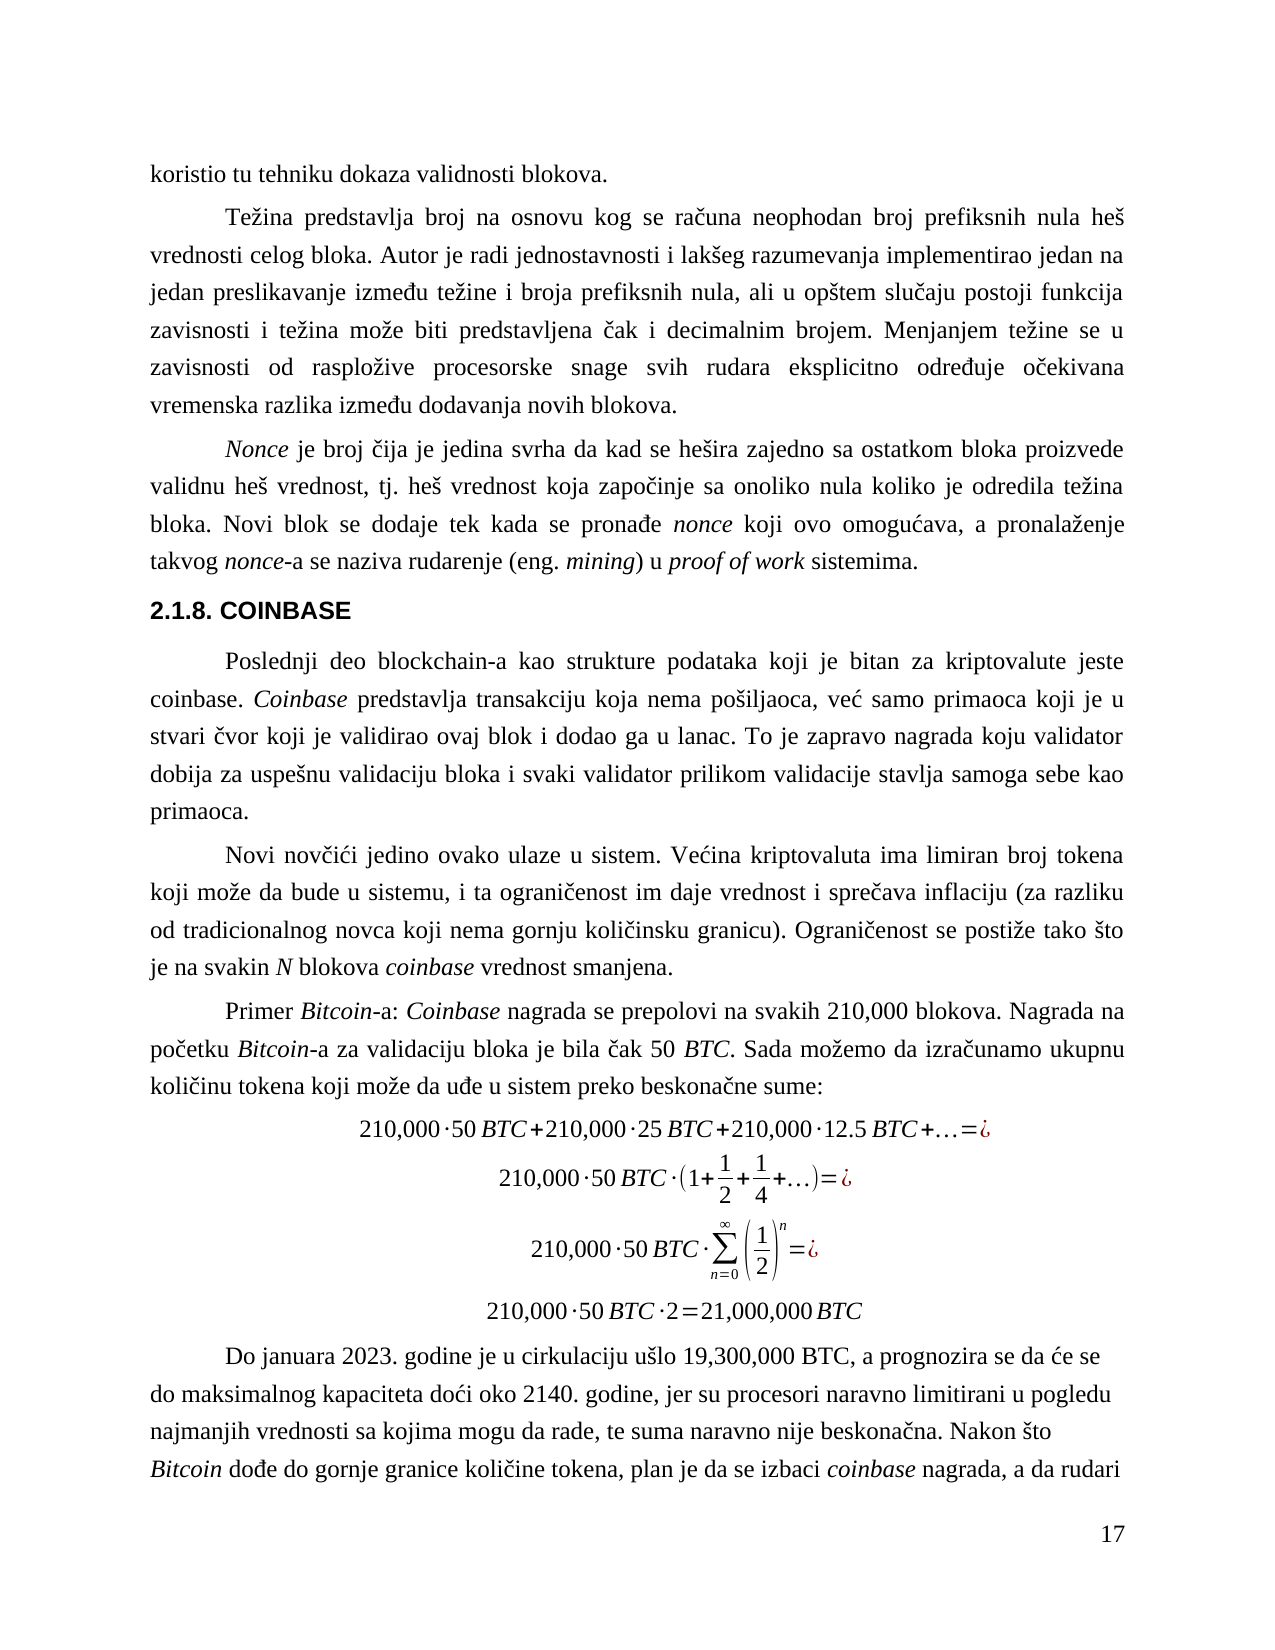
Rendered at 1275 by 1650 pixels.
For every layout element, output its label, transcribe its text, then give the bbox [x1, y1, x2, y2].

text Nonce je broj čija je jedina svrha da kad se hešira zajedno sa ostatkom bloka proizvede validnu heš vrednost, tj. heš vrednost koja započinje sa onoliko nula koliko je odredila težina bloka. Novi blok se dodaje tek kada se pronađe nonce koji ovo omogućava, a pronalaženje takvog nonce-a se naziva rudarenje (eng. mining) u proof of work sistemima. [150, 425, 1125, 575]
text Novi novčići jedino ovako ulaze u sistem. Većina kriptovaluta ima limiran broj tokena koji može da bude u sistemu, i ta ograničenost im daje vrednost i sprečava inflaciju (za razliku od tradicionalnog novca koji nema gornju količinsku granicu). Ograničenost se postiže tako što je na svakin N blokova coinbase vrednost smanjena. [150, 831, 1125, 981]
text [150, 150, 1125, 187]
text Primer Bitcoin-a: Coinbase nagrada se prepolovi na svakih 210,000 blokova. Nagrada na početku Bitcoin-a za validaciju bloka je bila čak 50 BTC. Sada možemo da izračunamo ukupnu količinu tokena koji može da uđe u sistem preko beskonačne sume: [150, 987, 1125, 1100]
text Težina predstavlja broj na osnovu kog se računa neophodan broj prefiksnih nula heš vrednosti celog bloka. Autor je radi jednostavnosti i lakšeg razumevanja implementirao jedan na jedan preslikavanje između težine i broja prefiksnih nula, ali u opštem slučaju postoji funkcija zavisnosti i težina može biti predstavljena čak i decimalnim brojem. Menjanjem težine se u zavisnosti od raspložive procesorske snage svih rudara eksplicitno određuje očekivana vremenska razlika između dodavanja novih blokova. [150, 194, 1125, 419]
text Poslednji deo blockchain-a kao strukture podataka koji je bitan za kriptovalute jeste coinbase. Coinbase predstavlja transakciju koja nema pošiljaoca, već samo primaoca koji je u stvari čvor koji je validirao ovaj blok i dodao ga u lanac. To je zapravo nagrada koju validator dobija za uspešnu validaciju bloka i svaki validator prilikom validacije stavlja samoga sebe kao primaoca. [150, 637, 1125, 825]
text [150, 1333, 1125, 1483]
subtitle COINBASE [150, 587, 1125, 625]
